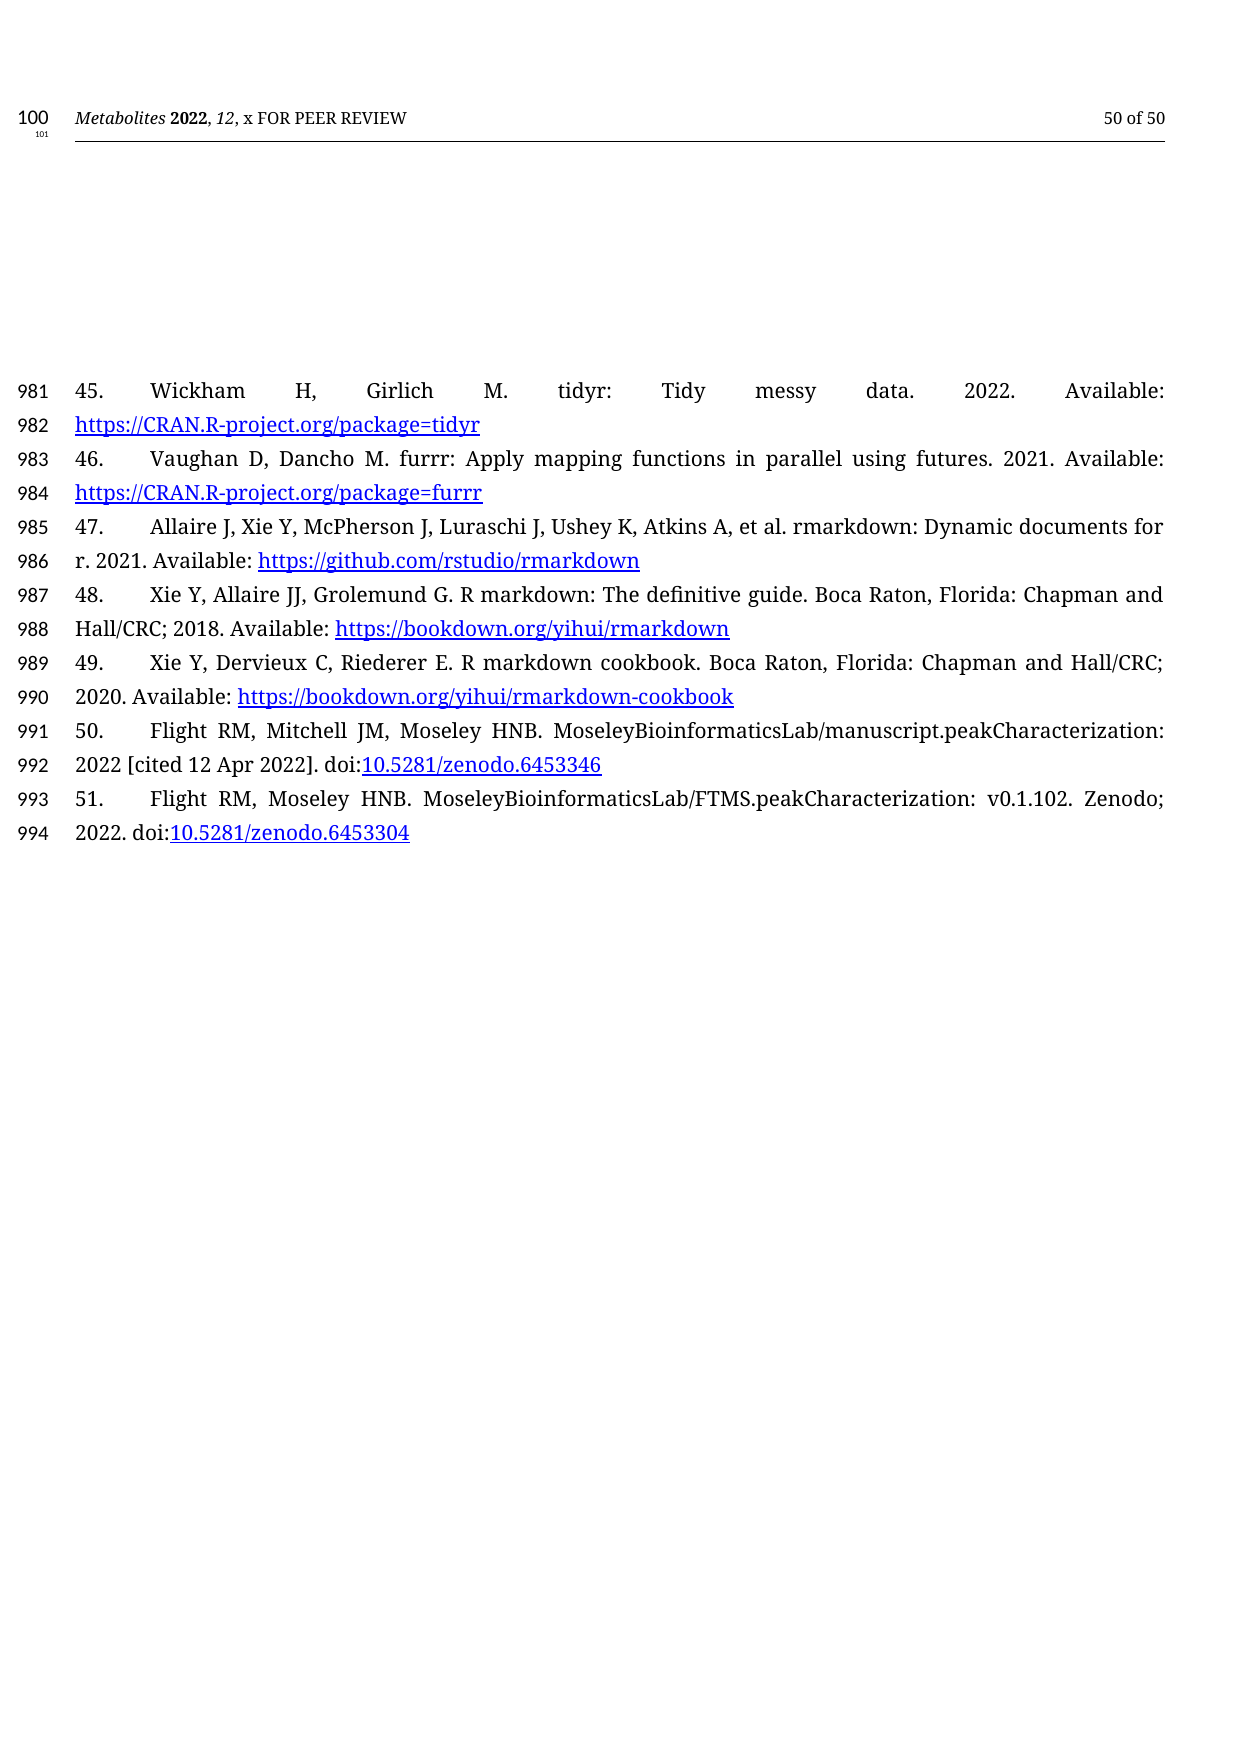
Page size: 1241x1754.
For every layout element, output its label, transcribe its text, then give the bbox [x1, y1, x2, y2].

text 46. Vaughan D, Dancho M. furrr: Apply mapping functions in parallel using futures. 2021. Available: https://CRAN.R-project.org/package=furrr [75, 442, 1165, 509]
text 50. Flight RM, Mitchell JM, Moseley HNB. MoseleyBioinformaticsLab/manuscript.peakCharacterization: 2022 [cited 12 Apr 2022]. doi:10.5281/zenodo.6453346 [75, 713, 1165, 781]
text 47. Allaire J, Xie Y, McPherson J, Luraschi J, Ushey K, Atkins A, et al. rmarkdown: Dynamic documents for r. 2021. Available: https://github.com/rstudio/rmarkdown [75, 509, 1165, 577]
text 51. Flight RM, Moseley HNB. MoseleyBioinformaticsLab/FTMS.peakCharacterization: v0.1.102. Zenodo; 2022. doi:10.5281/zenodo.6453304 [75, 781, 1165, 849]
text 48. Xie Y, Allaire JJ, Grolemund G. R markdown: The definitive guide. Boca Raton, Florida: Chapman and Hall/CRC; 2018. Available: https://bookdown.org/yihui/rmarkdown [75, 577, 1165, 645]
text 49. Xie Y, Dervieux C, Riederer E. R markdown cookbook. Boca Raton, Florida: Chapman and Hall/CRC; 2020. Available: https://bookdown.org/yihui/rmarkdown-cookbook [75, 645, 1165, 713]
text 45. Wickham H, Girlich M. tidyr: Tidy messy data. 2022. Available: https://CRAN.R-project.org/package=tidyr [75, 374, 1165, 442]
